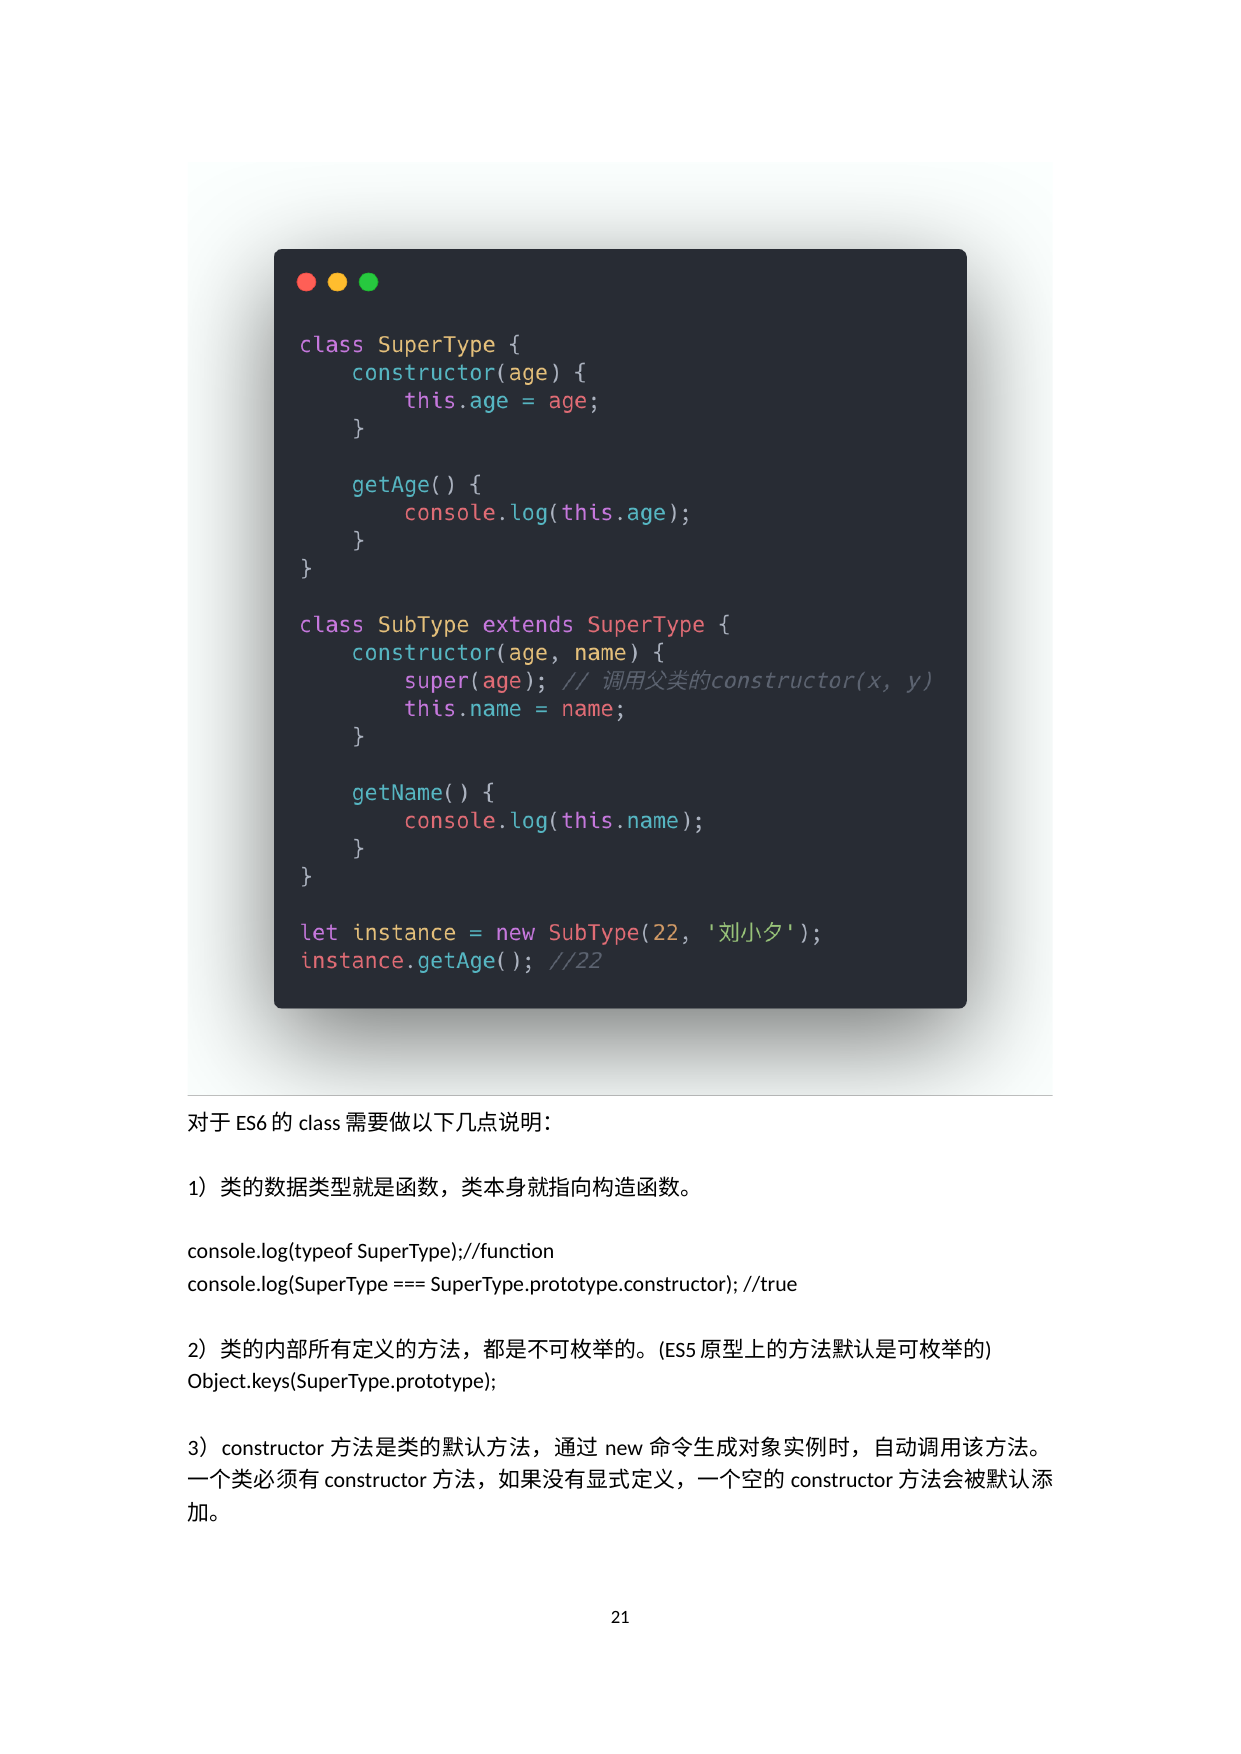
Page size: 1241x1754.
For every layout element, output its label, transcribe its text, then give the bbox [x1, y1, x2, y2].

text Object.keys(SuperType.prototype); [187, 1364, 1053, 1397]
text console.log(SuperType === SuperType.prototype.constructor); //true [187, 1267, 1053, 1299]
text 对于ES6的 class 需要做以下几点说明： [187, 1104, 1053, 1137]
picture [187, 162, 1053, 1096]
text 2）类的内部所有定义的方法，都是不可枚举的。(ES5原型上的方法默认是可枚举的) [187, 1332, 1053, 1364]
text console.log(typeof SuperType);//function [187, 1234, 1053, 1267]
text 1）类的数据类型就是函数，类本身就指向构造函数。 [187, 1169, 1053, 1202]
text 3）constructor 方法是类的默认方法，通过 new 命令生成对象实例时，自动调用该方法。一个类必须有constructor 方法，如果没有显式定义，一个空的 constructor 方法会被默认添加。 [187, 1429, 1053, 1527]
